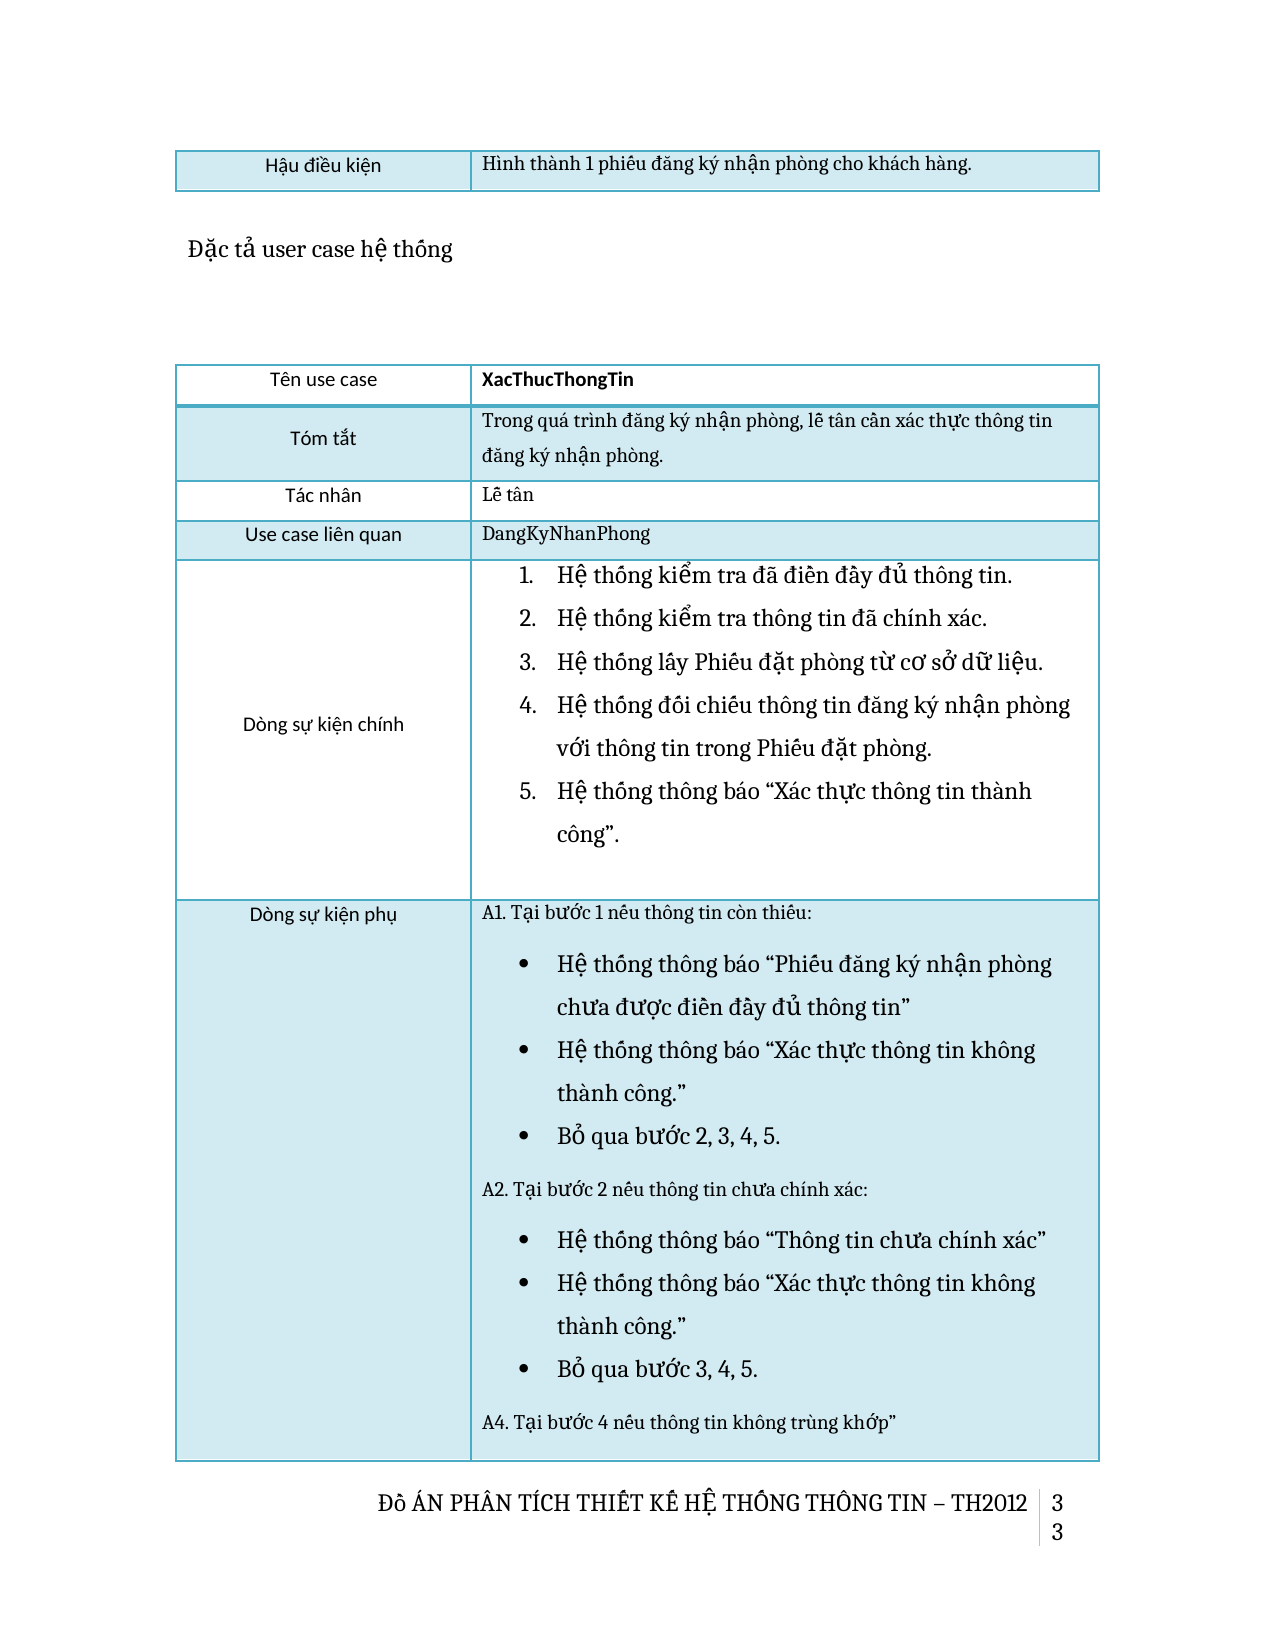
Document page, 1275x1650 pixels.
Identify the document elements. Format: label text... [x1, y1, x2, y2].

table_cell Tác nhân [177, 482, 470, 519]
table_cell Hậu điều kiện [177, 152, 470, 189]
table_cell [472, 901, 1098, 1459]
table_cell Hệ thống kiểm tra đã điền đầy đủ thông tin. Hệ thống kiểm tra thông tin đã chính xác. Hệ thống lấy Phiếu đặt phòng từ cơ sở dữ liệu. Hệ thống đối chiếu thông tin đăng ký nhận phòng với thông tin trong Phiếu đặt phòng. Hệ thống thông báo “Xác thực thông tin thành công”. [472, 561, 1098, 899]
table_cell Dòng sự kiện phụ [177, 901, 470, 1459]
table_cell Tóm tắt [177, 408, 470, 480]
table_header Tên use case [177, 366, 470, 403]
table_header XacThucThongTin [472, 366, 1098, 403]
table_cell DangKyNhanPhong [472, 522, 1098, 559]
table_cell Hình thành 1 phiếu đăng ký nhận phòng cho khách hàng. [472, 152, 1098, 189]
table_cell Use case liên quan [177, 522, 470, 559]
text Đặc tả user case hệ thống [187, 235, 1087, 263]
table_cell Lễ tân [472, 482, 1098, 519]
table_cell Dòng sự kiện chính [177, 561, 470, 899]
table_cell Trong quá trình đăng ký nhận phòng, lễ tân cần xác thực thông tin đăng ký nhận phòng. [472, 408, 1098, 480]
